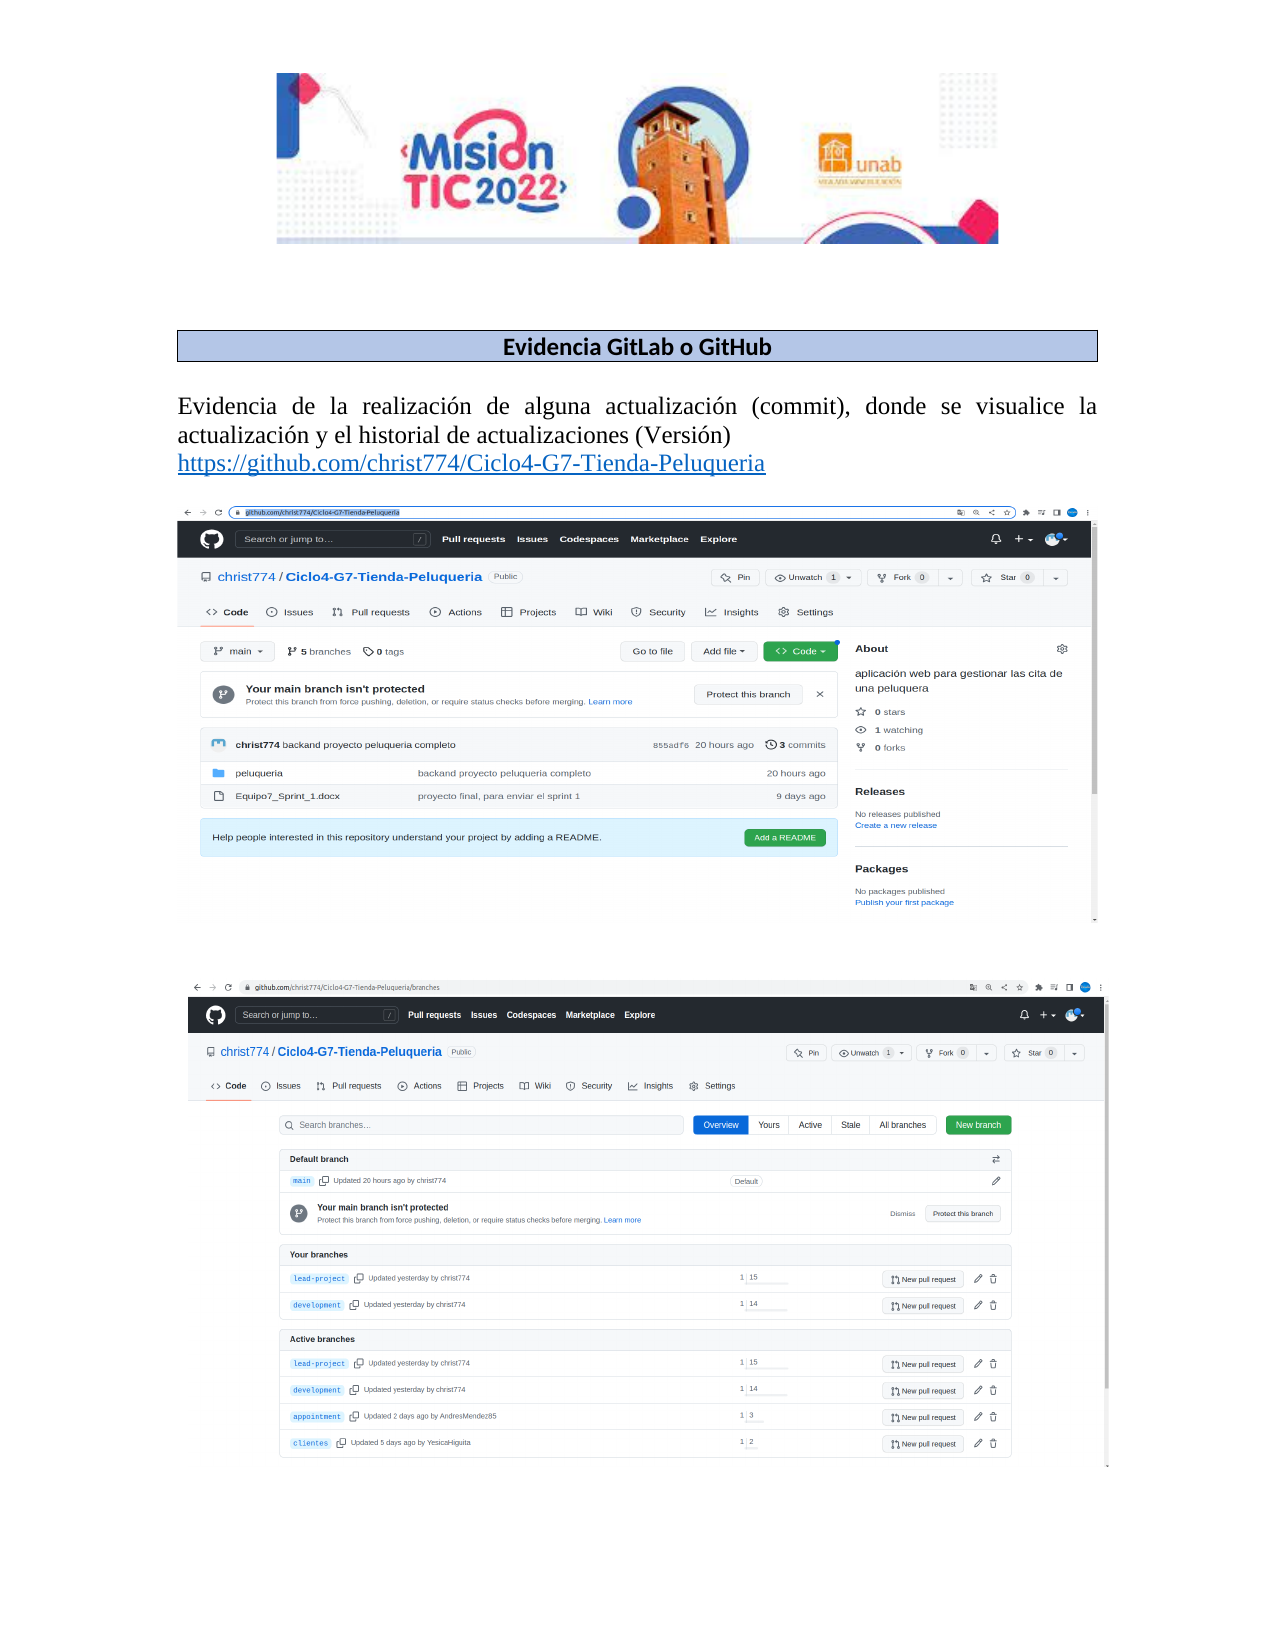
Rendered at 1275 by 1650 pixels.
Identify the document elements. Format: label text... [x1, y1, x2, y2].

text https://github.com/christ774/Ciclo4-G7-Tienda-Peluqueria [177, 448, 1098, 477]
text Evidencia de la realización de alguna actualización (commit), donde se visualice la actualización y el historial de actualizaciones (Versión) [177, 391, 1098, 448]
picture [177, 506, 1098, 923]
picture [188, 978, 1109, 1467]
table_header Evidencia GitLab o GitHub [178, 331, 1097, 361]
picture [276, 73, 999, 244]
